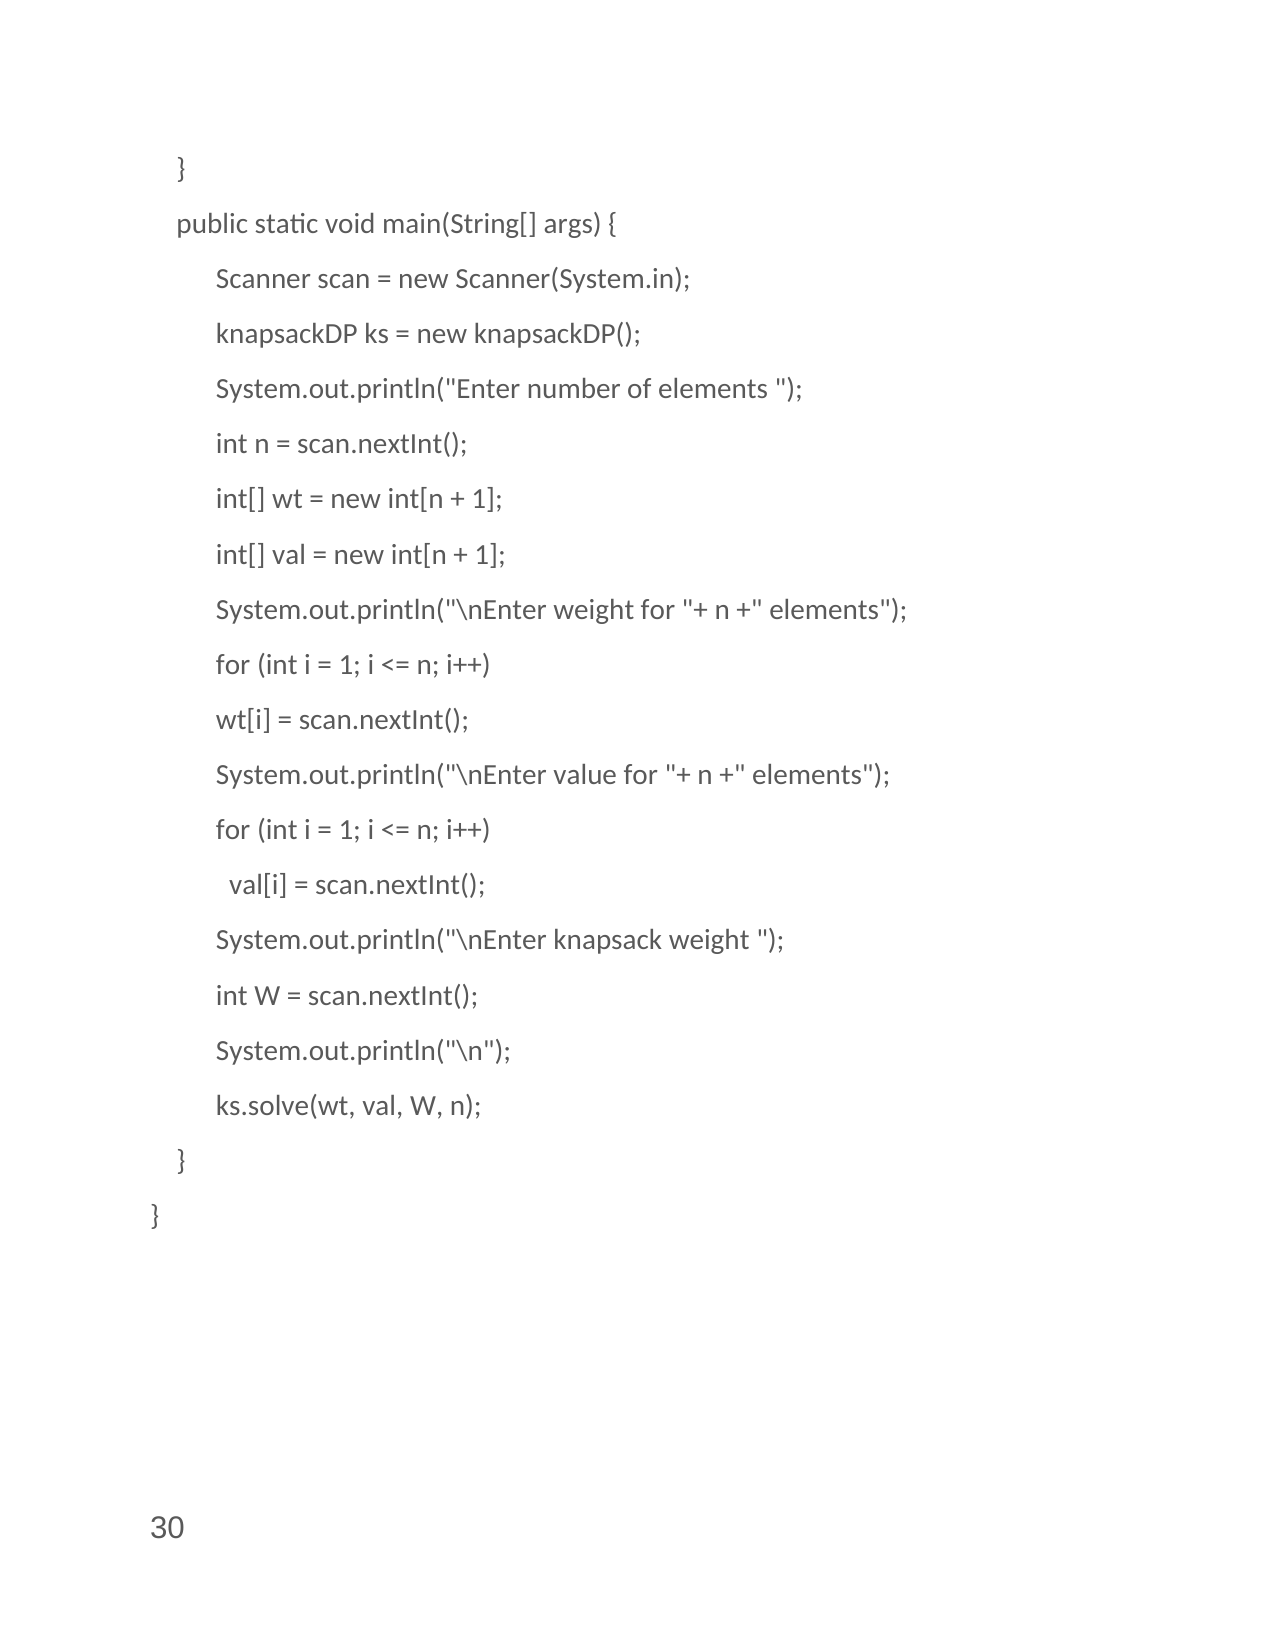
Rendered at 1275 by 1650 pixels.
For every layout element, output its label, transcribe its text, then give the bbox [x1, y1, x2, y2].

text System.out.println("\nEnter value for "+ n +" elements"); [150, 756, 1125, 792]
text int[] wt = new int[n + 1]; [150, 481, 1125, 516]
text for (int i = 1; i <= n; i++) [150, 646, 1125, 682]
text ks.solve(wt, val, W, n); [150, 1087, 1125, 1122]
text } [150, 1197, 1125, 1233]
text } [150, 1142, 1125, 1177]
text int W = scan.nextInt(); [150, 977, 1125, 1012]
text Scanner scan = new Scanner(System.in); [150, 260, 1125, 296]
text int[] val = new int[n + 1]; [150, 536, 1125, 571]
text System.out.println("\nEnter knapsack weight "); [150, 921, 1125, 957]
text int n = scan.nextInt(); [150, 426, 1125, 461]
text System.out.println("\n"); [150, 1032, 1125, 1067]
text public static void main(String[] args) { [150, 205, 1125, 241]
text knapsackDP ks = new knapsackDP(); [150, 315, 1125, 351]
text val[i] = scan.nextInt(); [150, 866, 1125, 902]
text System.out.println("Enter number of elements "); [150, 370, 1125, 406]
text wt[i] = scan.nextInt(); [150, 701, 1125, 737]
text System.out.println("\nEnter weight for "+ n +" elements"); [150, 591, 1125, 626]
text for (int i = 1; i <= n; i++) [150, 811, 1125, 847]
text } [150, 150, 1125, 186]
